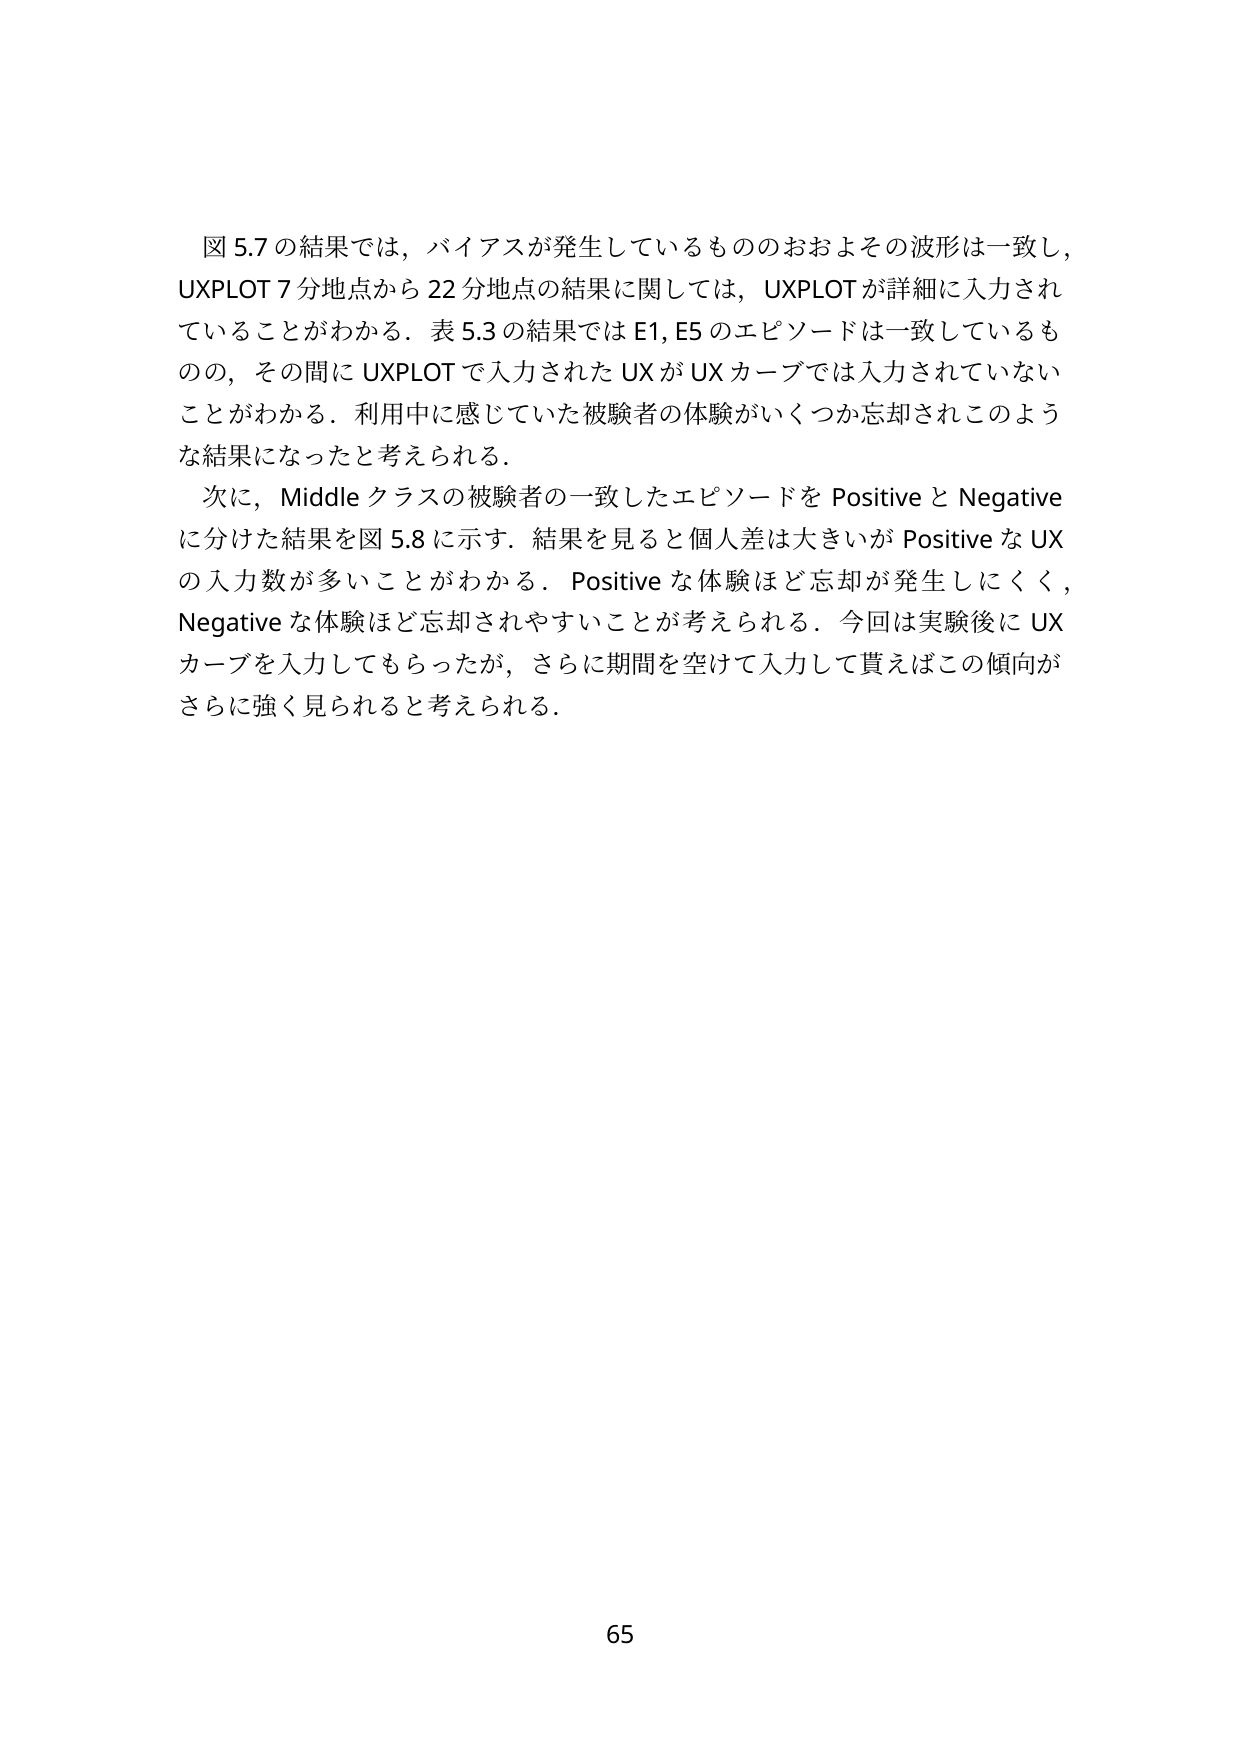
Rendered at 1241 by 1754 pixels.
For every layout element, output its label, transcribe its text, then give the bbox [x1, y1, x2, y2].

text 図5.7の結果では，バイアスが発生しているもののおおよその波形は一致し，UXPLOT 7分地点から22分地点の結果に関しては，UXPLOTが詳細に入力されていることがわかる．表5.3の結果ではE1, E5のエピソードは一致しているものの，その間にUXPLOTで入力されたUXがUXカーブでは入力されていないことがわかる．利用中に感じていた被験者の体験がいくつか忘却されこのような結果になったと考えられる． [177, 225, 1063, 475]
text 次に，Middleクラスの被験者の一致したエピソードをPositiveとNegativeに分けた結果を図5.8に示す．結果を見ると個人差は大きいがPositiveなUXの入力数が多いことがわかる．Positiveな体験ほど忘却が発生しにくく，Negativeな体験ほど忘却されやすいことが考えられる．今回は実験後にUXカーブを入力してもらったが，さらに期間を空けて入力して貰えばこの傾向がさらに強く見られると考えられる． [177, 475, 1063, 725]
